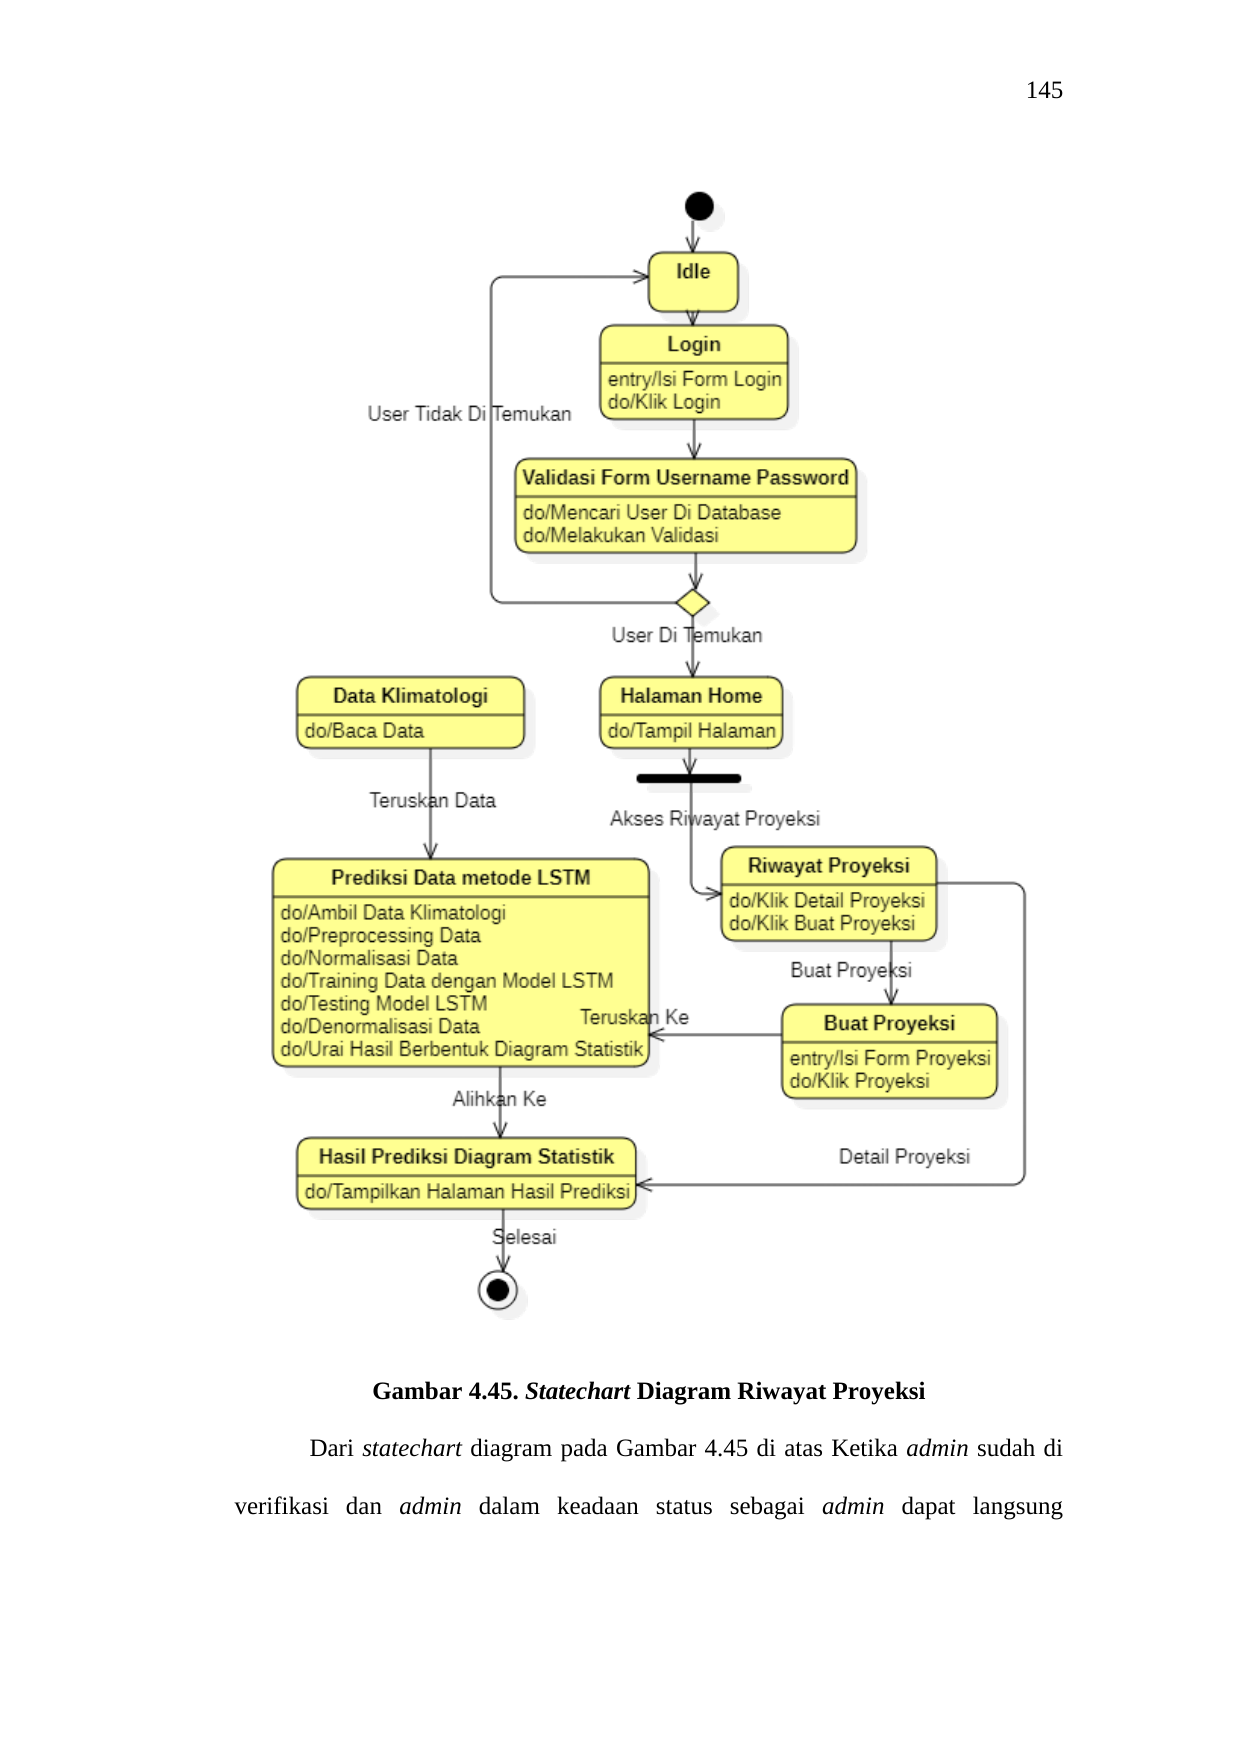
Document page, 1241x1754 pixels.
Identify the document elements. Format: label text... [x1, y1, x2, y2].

picture [258, 177, 1040, 1331]
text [234, 1433, 1063, 1519]
